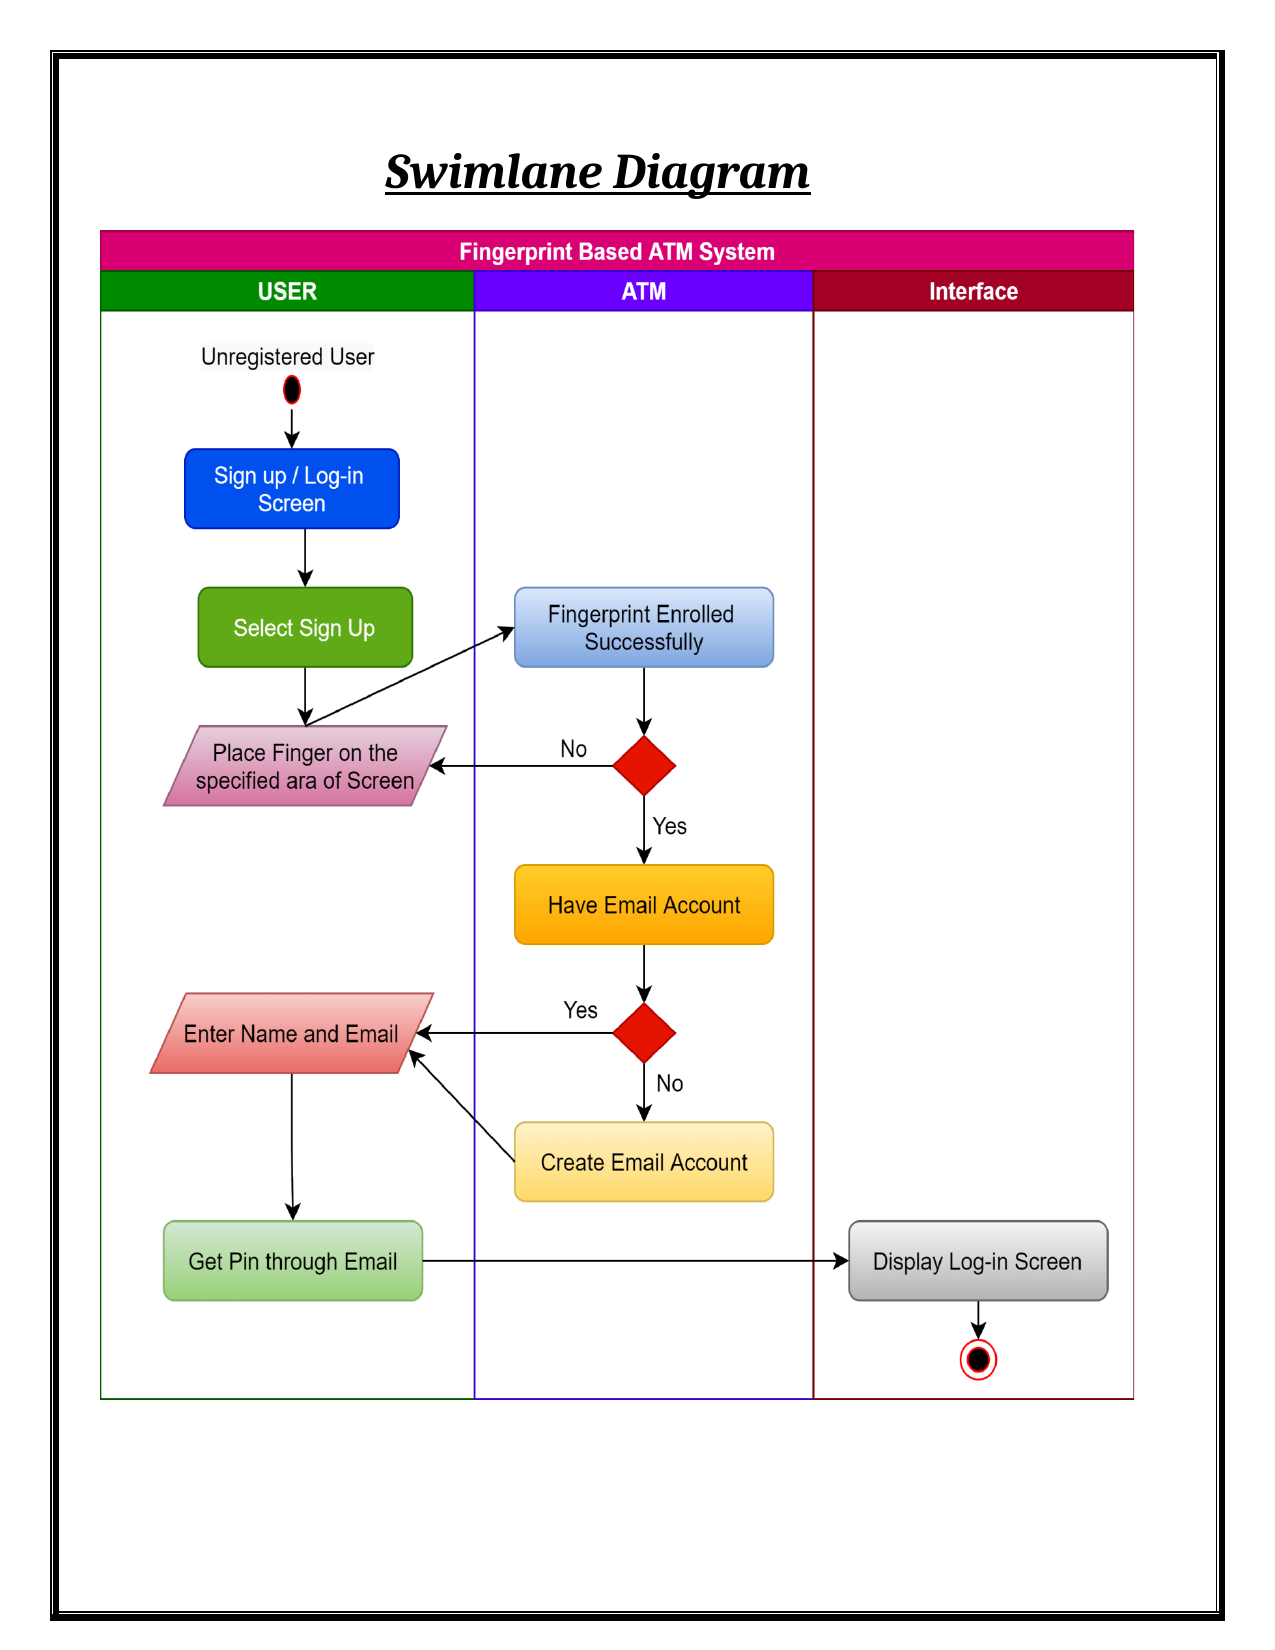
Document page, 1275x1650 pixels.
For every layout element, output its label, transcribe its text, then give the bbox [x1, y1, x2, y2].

text Swimlane Diagram [100, 144, 1096, 201]
picture [100, 230, 1135, 1400]
